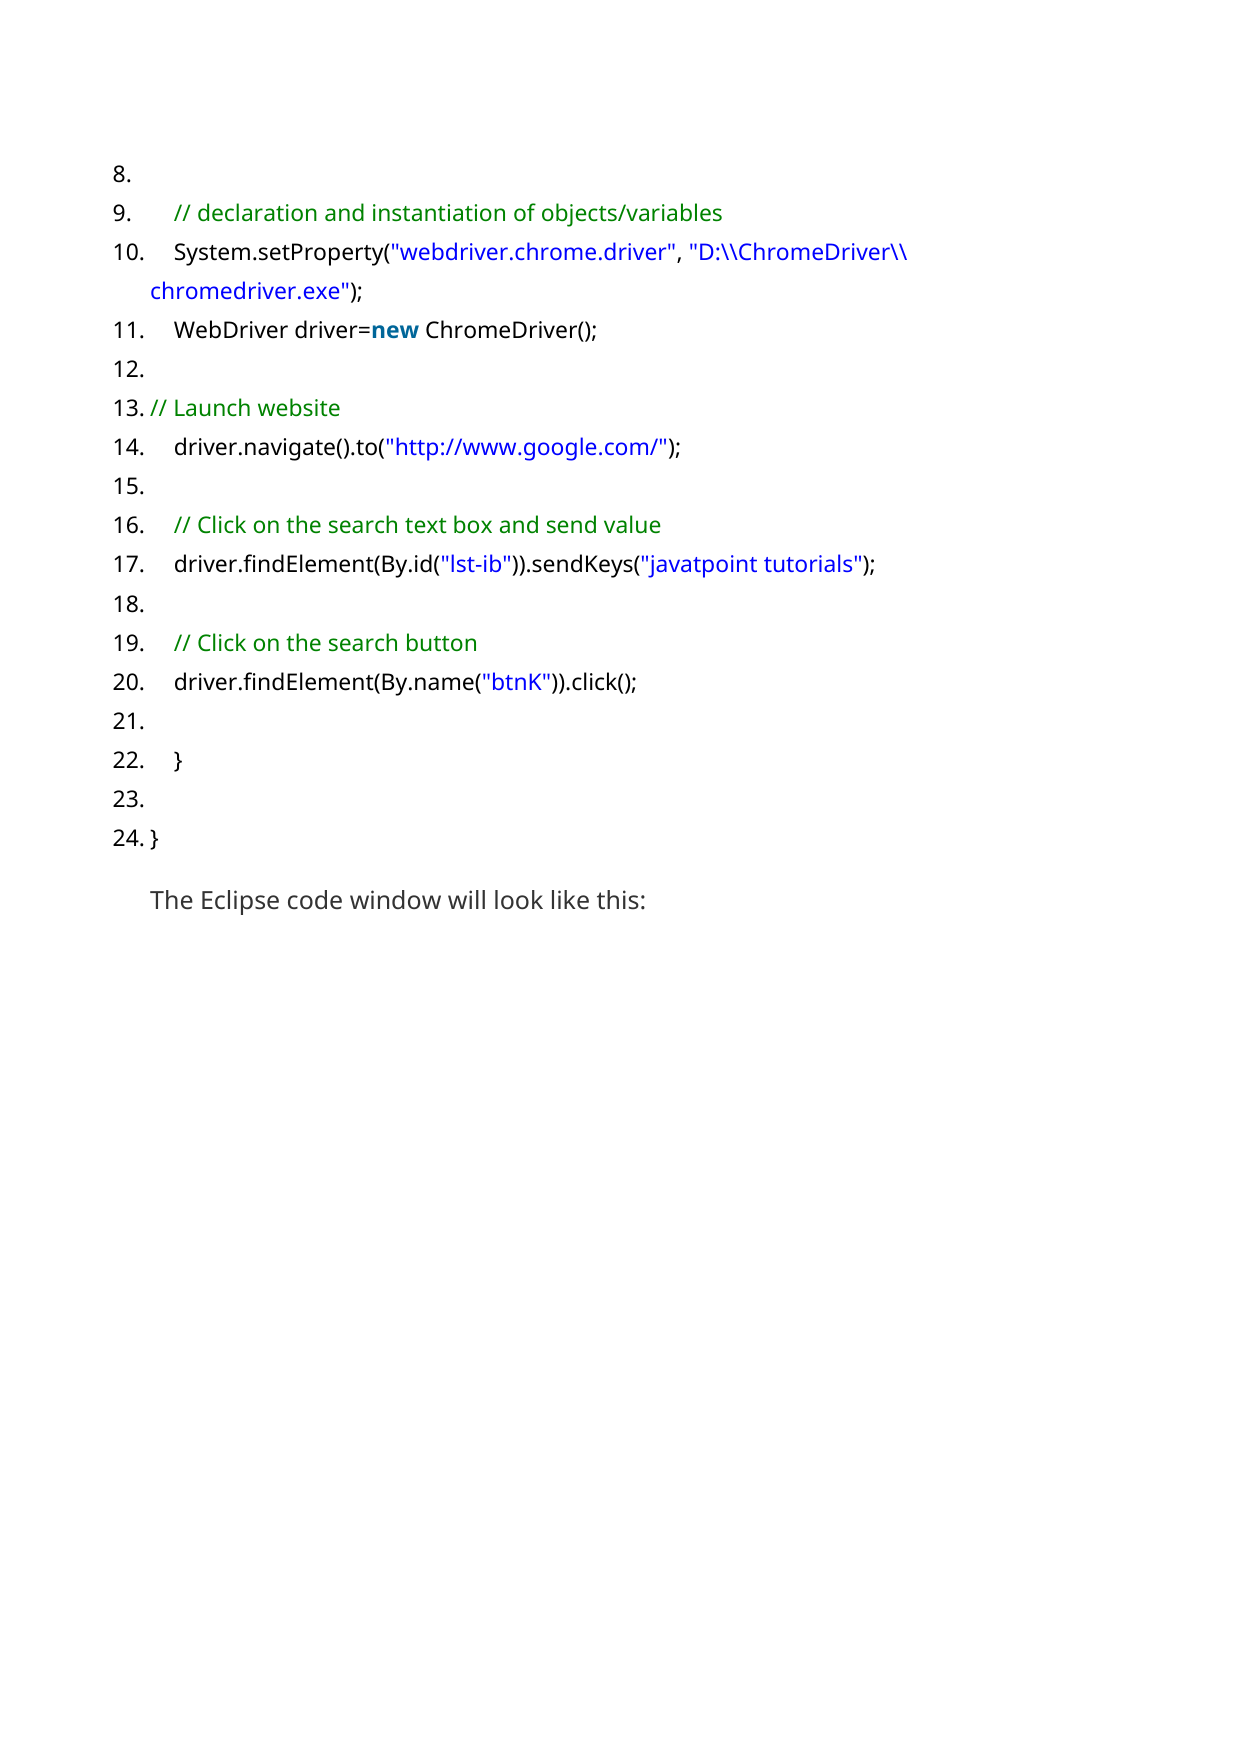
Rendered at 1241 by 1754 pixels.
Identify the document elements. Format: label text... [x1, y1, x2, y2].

list driver.findElement(By.name("btnK")).click(); [112, 658, 1090, 697]
list // Click on the search button [112, 619, 1090, 658]
list // Launch website [112, 384, 1090, 423]
list System.setProperty("webdriver.chrome.driver", "D:\\ChromeDriver\\chromedriver.exe"); [112, 228, 1090, 306]
text The Eclipse code window will look like this: [150, 882, 1090, 916]
list } [112, 814, 1090, 853]
list } [112, 736, 1090, 775]
list // declaration and instantiation of objects/variables [112, 189, 1090, 228]
list // Click on the search text box and send value [112, 502, 1090, 541]
list WebDriver driver=new ChromeDriver(); [112, 306, 1090, 345]
list driver.navigate().to("http://www.google.com/"); [112, 423, 1090, 462]
list driver.findElement(By.id("lst-ib")).sendKeys("javatpoint tutorials"); [112, 541, 1090, 580]
